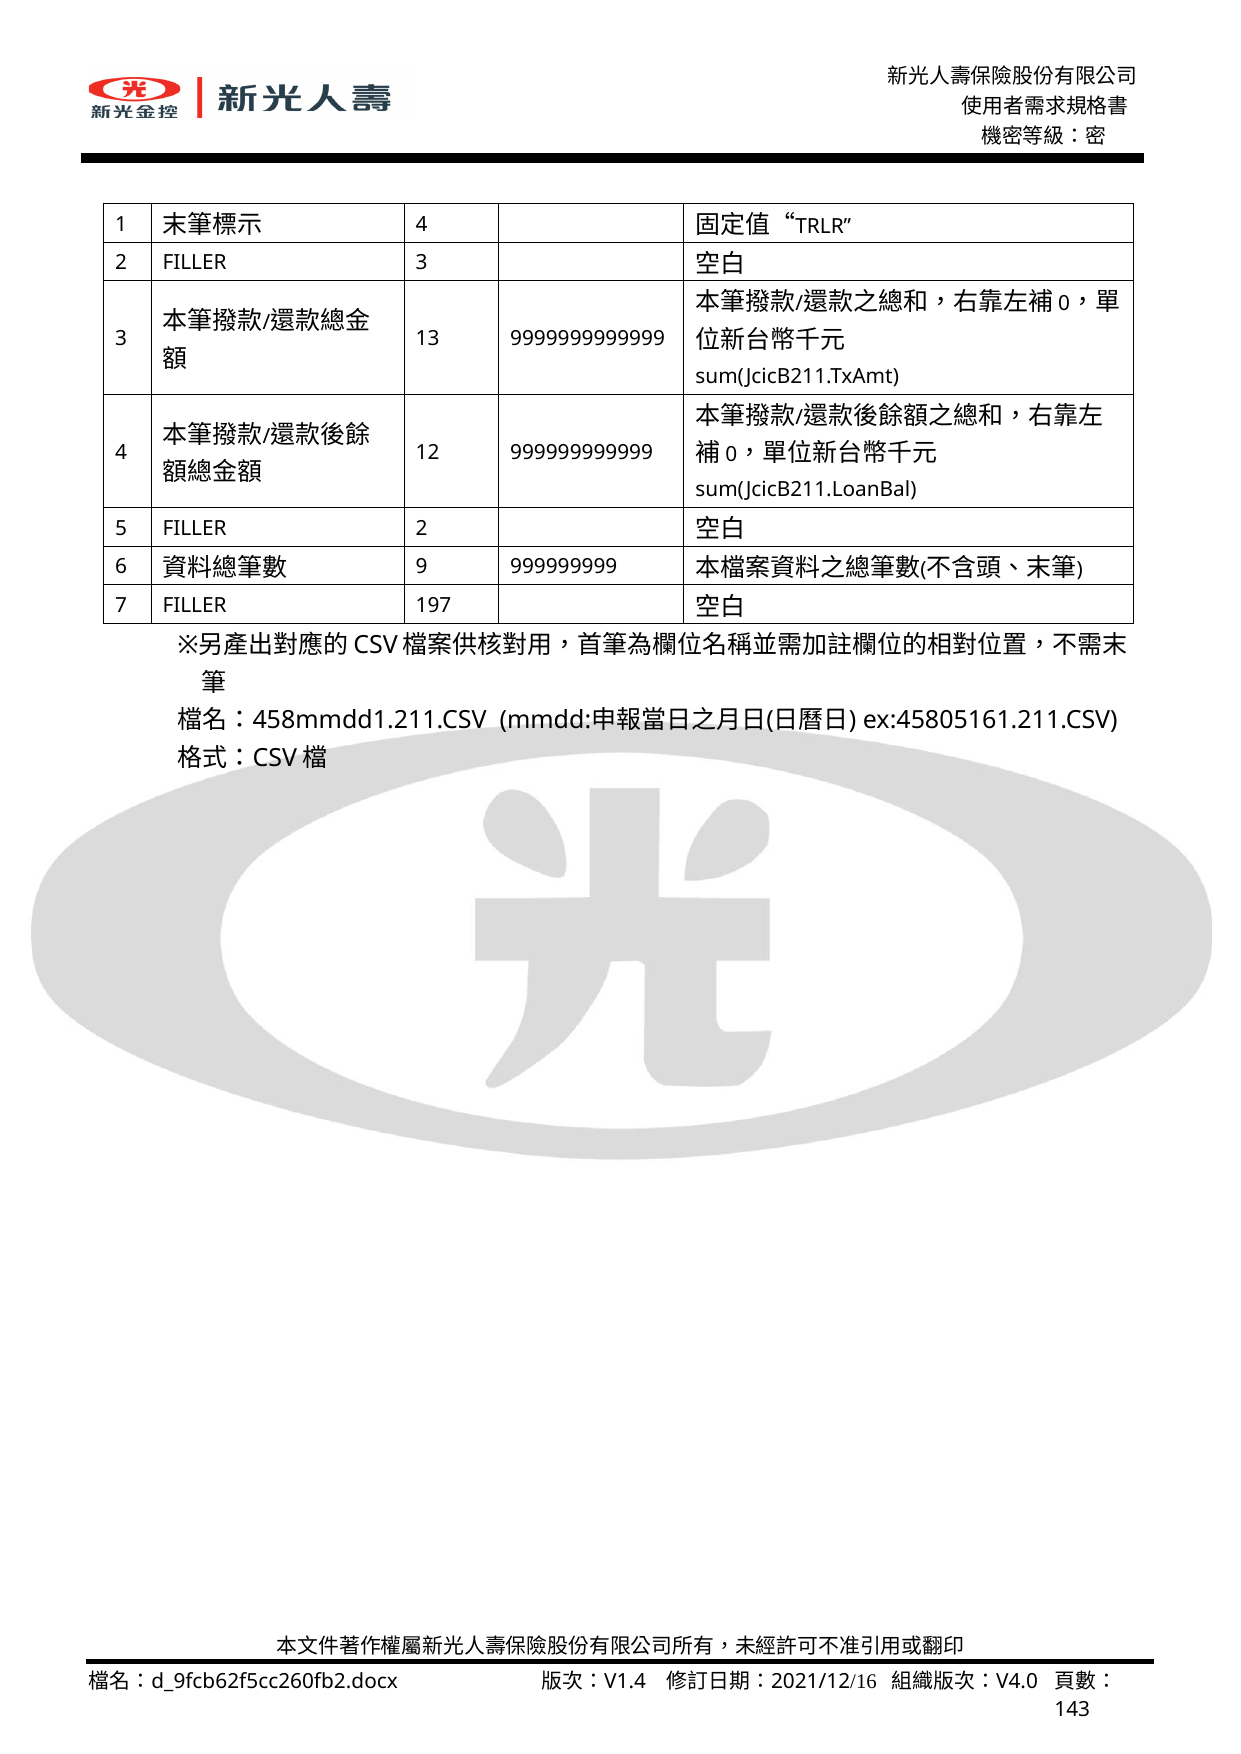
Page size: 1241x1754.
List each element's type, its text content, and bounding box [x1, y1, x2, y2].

list 檔名：458mmdd1.211.CSV (mmdd:申報當日之月日(日曆日) ex:45805161.211.CSV) [177, 699, 1152, 736]
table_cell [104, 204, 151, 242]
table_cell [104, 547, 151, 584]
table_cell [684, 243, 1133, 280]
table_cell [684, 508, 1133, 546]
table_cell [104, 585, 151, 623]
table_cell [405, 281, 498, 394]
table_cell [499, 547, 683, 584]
list ※另產出對應的CSV檔案供核對用，首筆為欄位名稱並需加註欄位的相對位置，不需末筆 [177, 624, 1152, 699]
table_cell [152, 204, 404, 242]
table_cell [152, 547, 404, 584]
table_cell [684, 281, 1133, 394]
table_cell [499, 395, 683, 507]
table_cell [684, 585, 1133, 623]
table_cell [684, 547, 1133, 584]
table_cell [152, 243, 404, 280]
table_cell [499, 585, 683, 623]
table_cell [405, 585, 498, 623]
picture [25, 713, 1215, 1166]
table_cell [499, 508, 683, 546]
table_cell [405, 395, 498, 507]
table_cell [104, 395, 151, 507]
picture [88, 61, 414, 118]
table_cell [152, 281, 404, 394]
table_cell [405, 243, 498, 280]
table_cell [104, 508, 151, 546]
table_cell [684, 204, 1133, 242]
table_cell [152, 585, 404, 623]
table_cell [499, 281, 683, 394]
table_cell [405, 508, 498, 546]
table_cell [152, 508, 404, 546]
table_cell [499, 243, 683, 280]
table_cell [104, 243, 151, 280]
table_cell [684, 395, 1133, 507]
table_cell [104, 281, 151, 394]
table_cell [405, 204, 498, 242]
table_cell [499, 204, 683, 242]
list 格式：CSV檔 [177, 736, 1152, 774]
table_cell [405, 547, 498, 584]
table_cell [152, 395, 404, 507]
